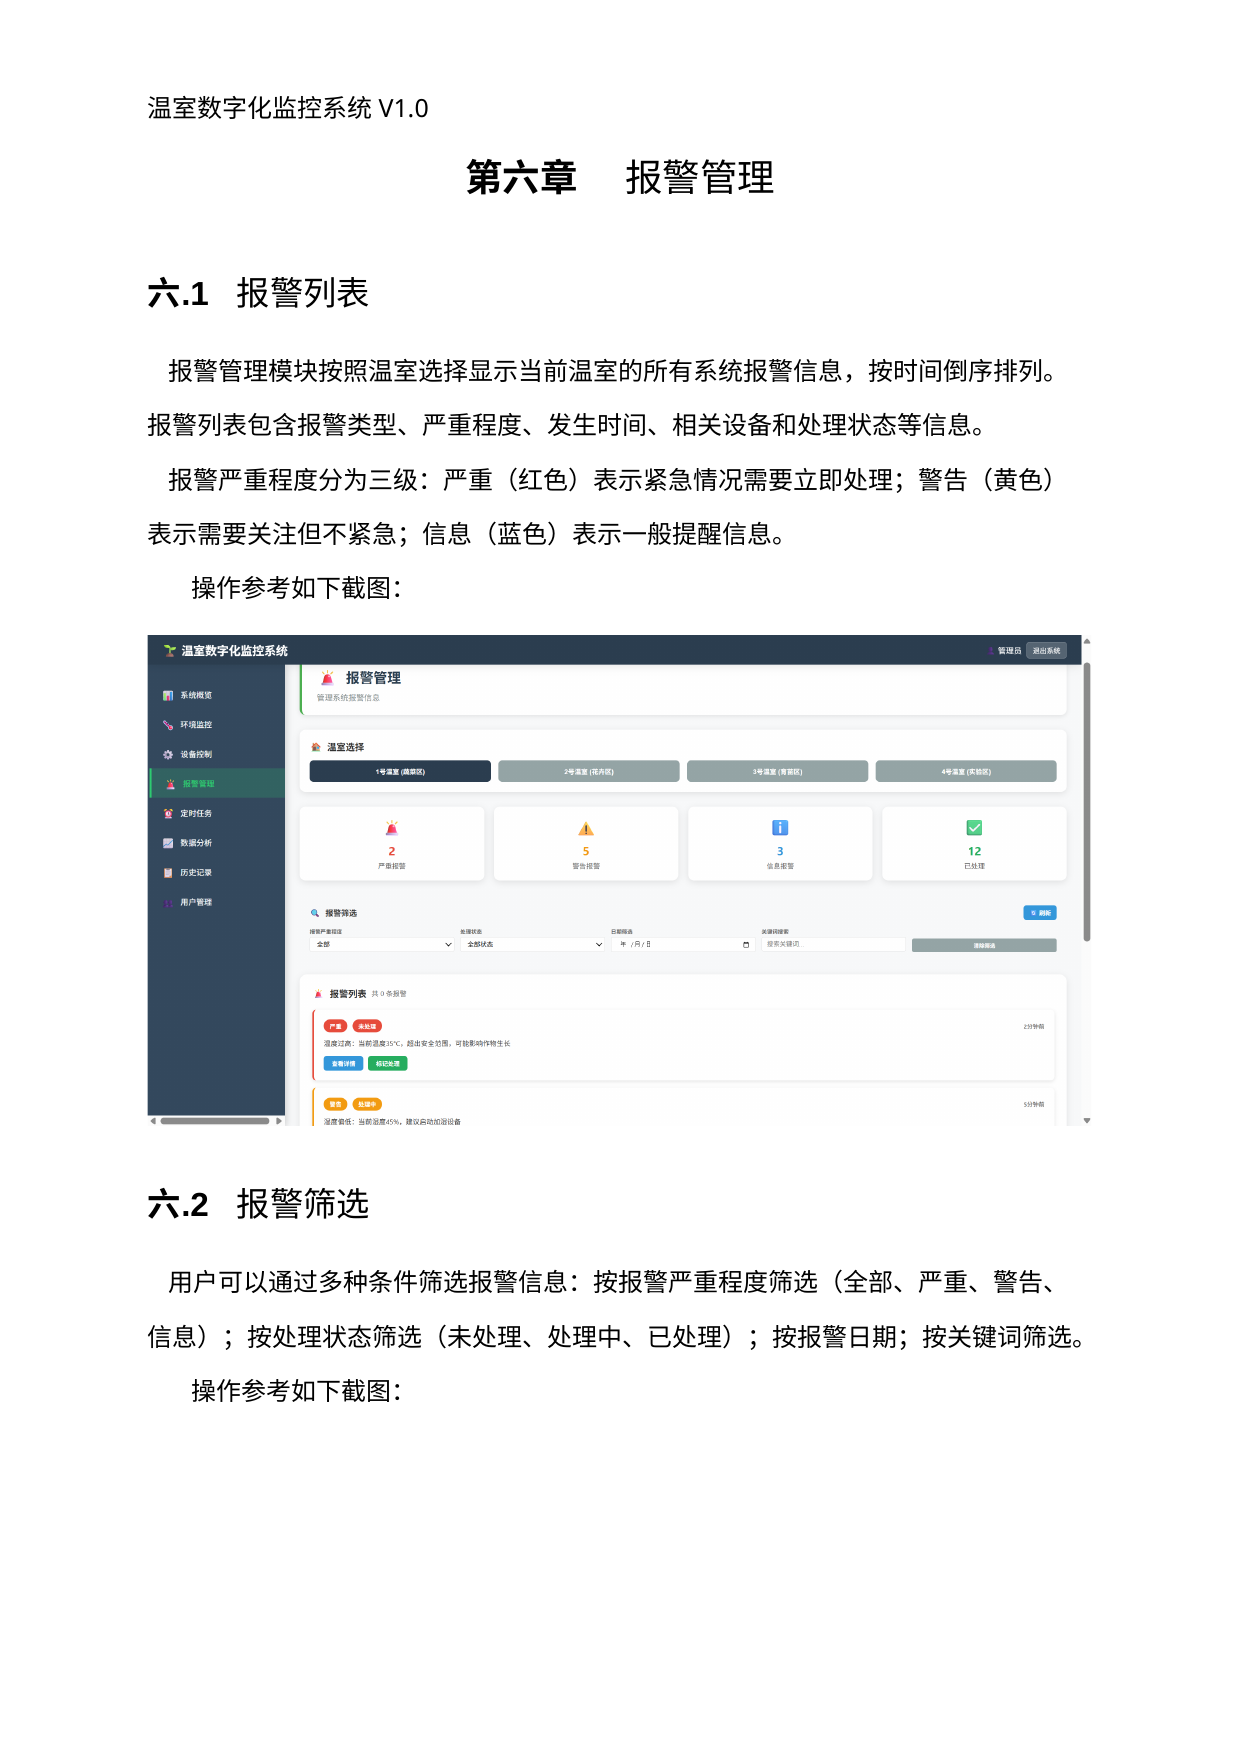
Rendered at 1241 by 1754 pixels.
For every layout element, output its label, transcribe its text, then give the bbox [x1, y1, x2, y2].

subtitle 报警筛选 [148, 1178, 1092, 1226]
text 报警管理模块按照温室选择显示当前温室的所有系统报警信息，按时间倒序排列。报警列表包含报警类型、严重程度、发生时间、相关设备和处理状态等信息。 [148, 351, 1092, 442]
text 操作参考如下截图： [148, 1371, 1092, 1408]
picture [147, 635, 1092, 1126]
text 操作参考如下截图： [148, 569, 1092, 605]
text 用户可以通过多种条件筛选报警信息：按报警严重程度筛选（全部、严重、警告、信息）；按处理状态筛选（未处理、处理中、已处理）；按报警日期；按关键词筛选。 [148, 1263, 1092, 1353]
subtitle 报警列表 [148, 267, 1092, 315]
text 报警严重程度分为三级：严重（红色）表示紧急情况需要立即处理；警告（黄色）表示需要关注但不紧急；信息（蓝色）表示一般提醒信息。 [148, 460, 1092, 551]
subtitle 报警管理 [148, 148, 1092, 202]
